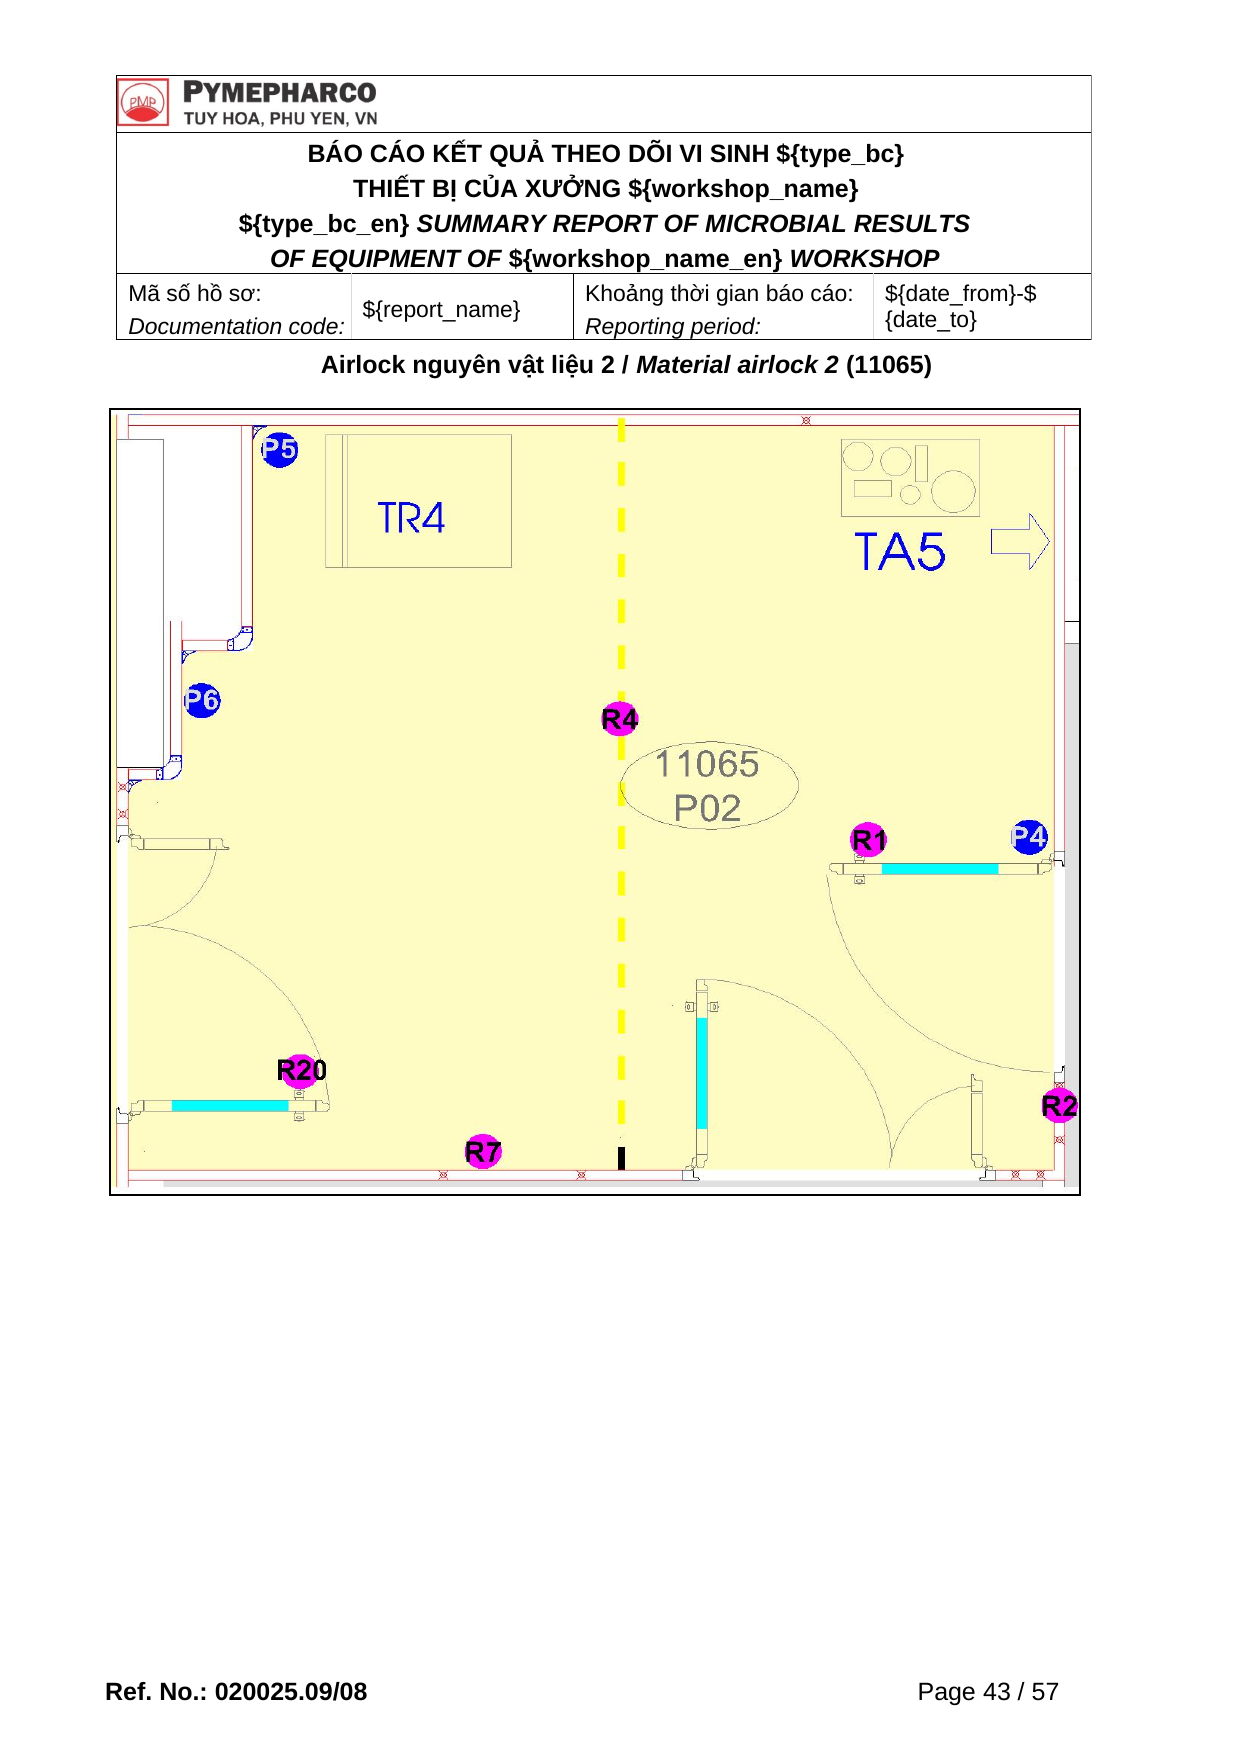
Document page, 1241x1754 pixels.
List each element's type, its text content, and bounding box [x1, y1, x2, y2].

picture [117, 78, 377, 127]
text Airlock nguyên vật liệu 2 / Material airlock 2 (11065) [114, 350, 1138, 378]
picture [111, 410, 1079, 1194]
